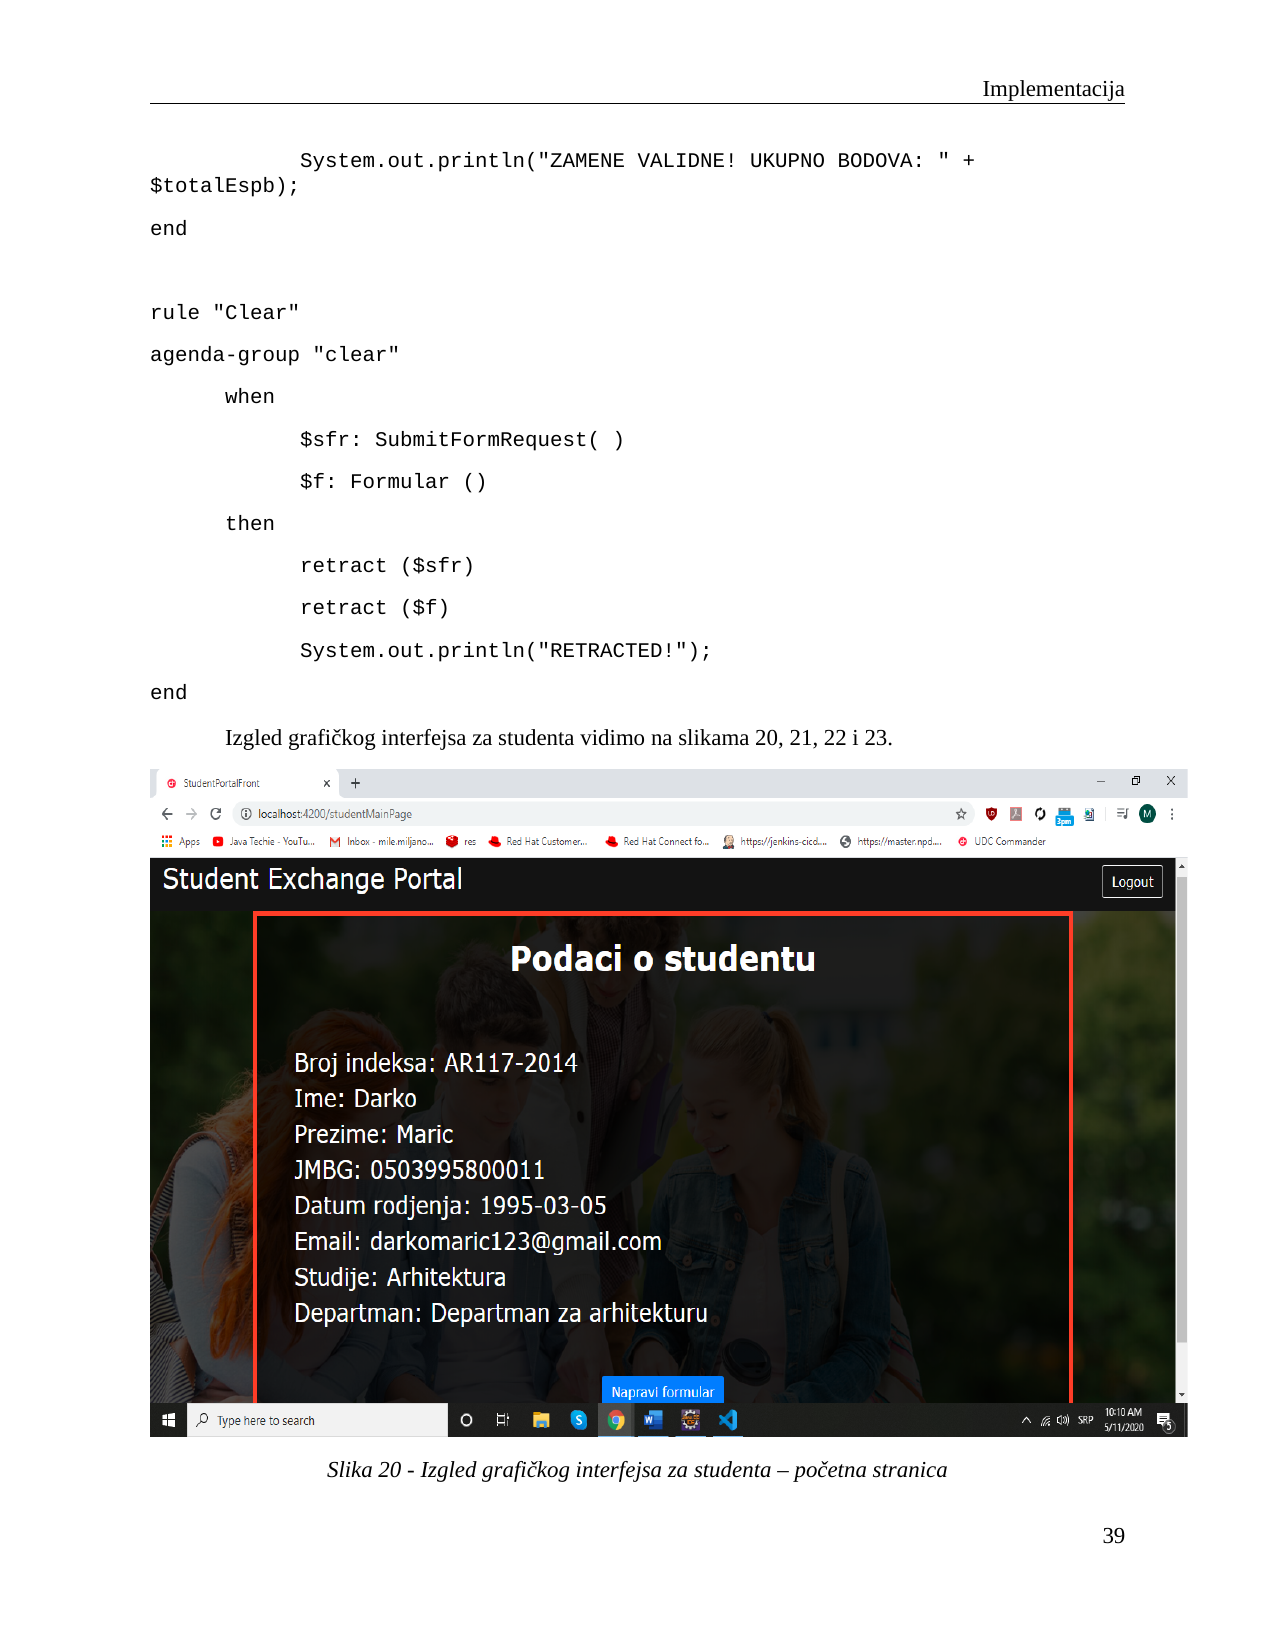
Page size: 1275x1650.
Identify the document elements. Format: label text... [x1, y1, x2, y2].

text System.out.println("RETRACTED!"); [150, 639, 1125, 663]
picture [150, 769, 1188, 1437]
text retract ($sfr) [150, 555, 1125, 579]
text rule "Clear" [150, 302, 1125, 326]
text end [150, 682, 1125, 705]
text then [150, 513, 1125, 537]
text when [150, 386, 1125, 410]
text agenda-group "clear" [150, 344, 1125, 368]
text Slika 20 - Izgled grafičkog interfejsa za studenta – početna stranica [150, 1456, 1125, 1482]
text $sfr: SubmitFormRequest( ) [150, 429, 1125, 452]
text end [150, 218, 1125, 241]
text System.out.println("ZAMENE VALIDNE! UKUPNO BODOVA: " + $totalEspb); [150, 150, 1125, 199]
text retract ($f) [150, 597, 1125, 621]
text $f: Formular () [150, 471, 1125, 494]
text Izgled grafičkog interfejsa za studenta vidimo na slikama 20, 21, 22 i 23. [150, 724, 1125, 750]
